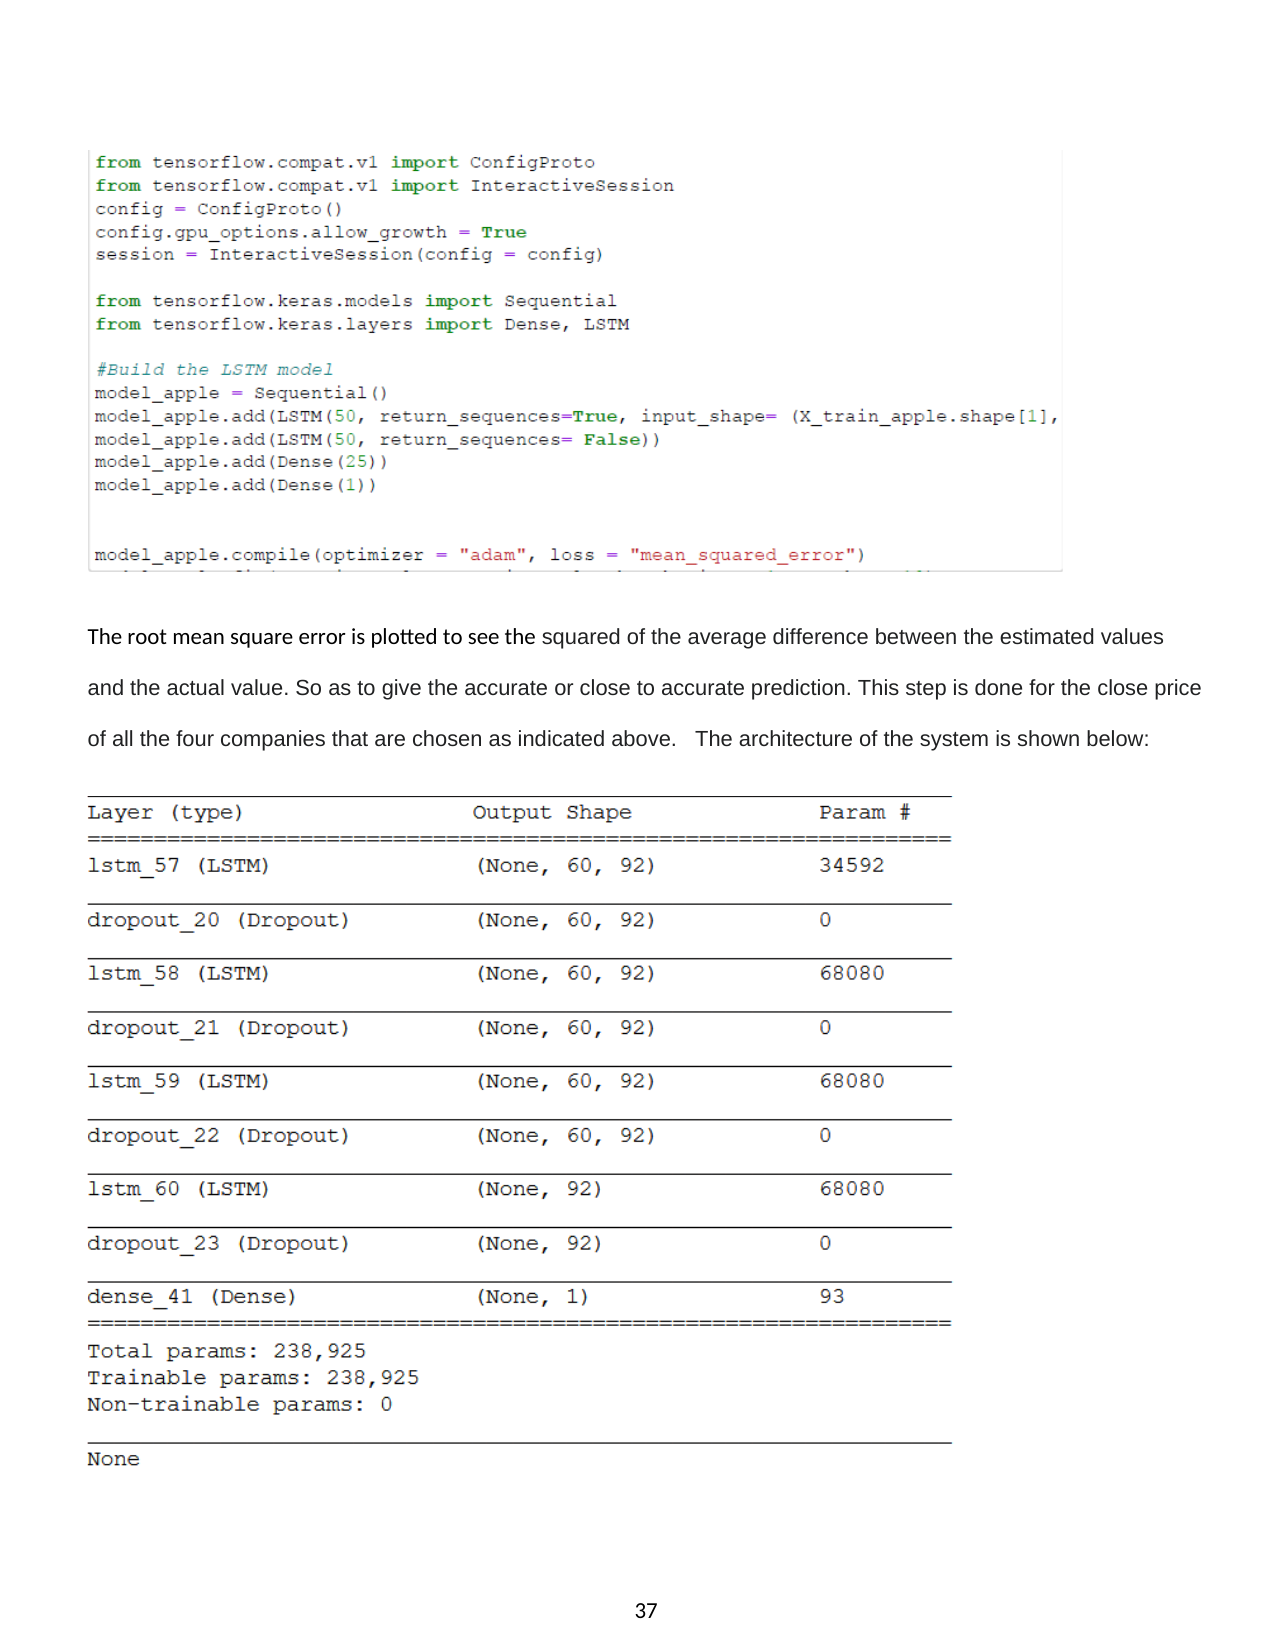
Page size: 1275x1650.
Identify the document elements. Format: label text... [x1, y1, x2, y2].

picture [87, 796, 1028, 1473]
text The root mean square error is plotted to see the squared of the average difference between the estimated values and the actual value. So as to give the accurate or close to accurate prediction. This step is done for the close price of all the four companies that are chosen as indicated above. The architecture of the system is shown below: [87, 622, 1204, 751]
